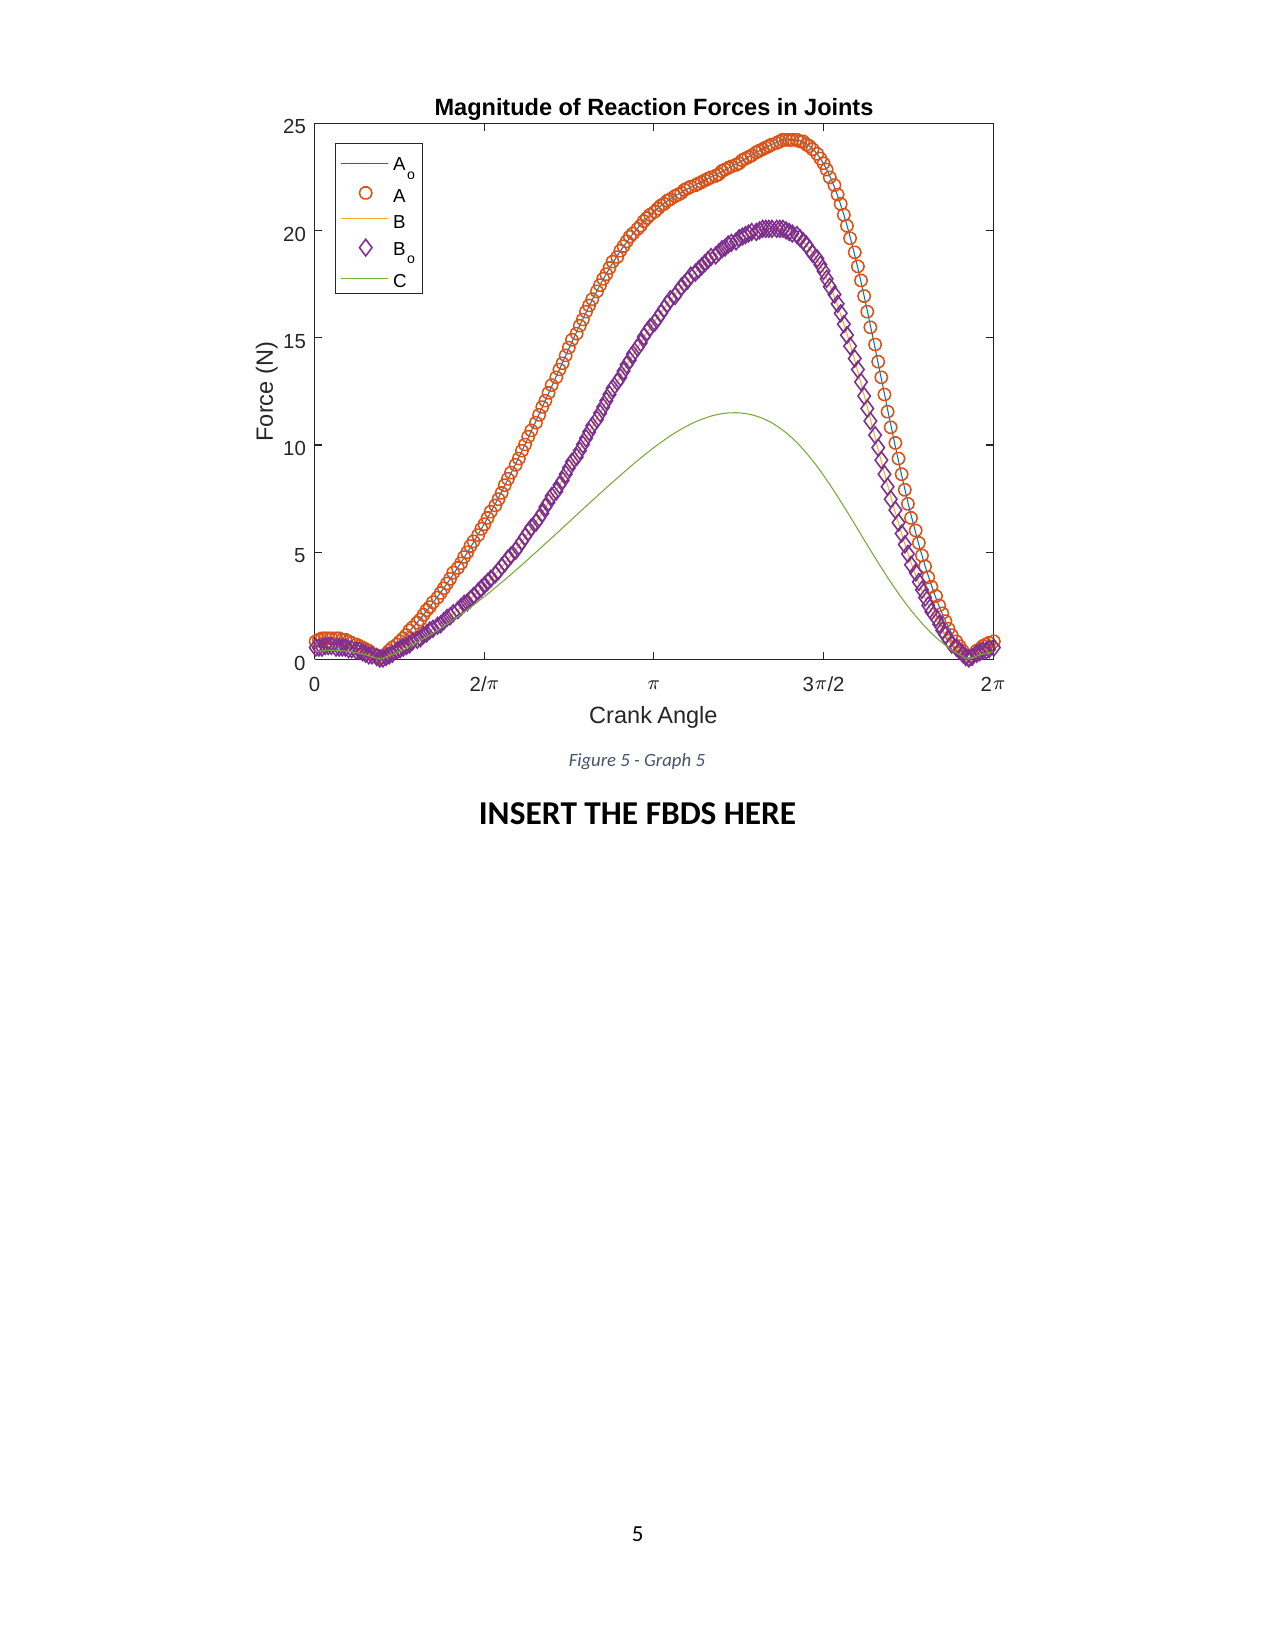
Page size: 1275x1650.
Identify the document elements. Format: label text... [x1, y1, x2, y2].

text INSERT THE FBDS HERE [75, 792, 1200, 833]
